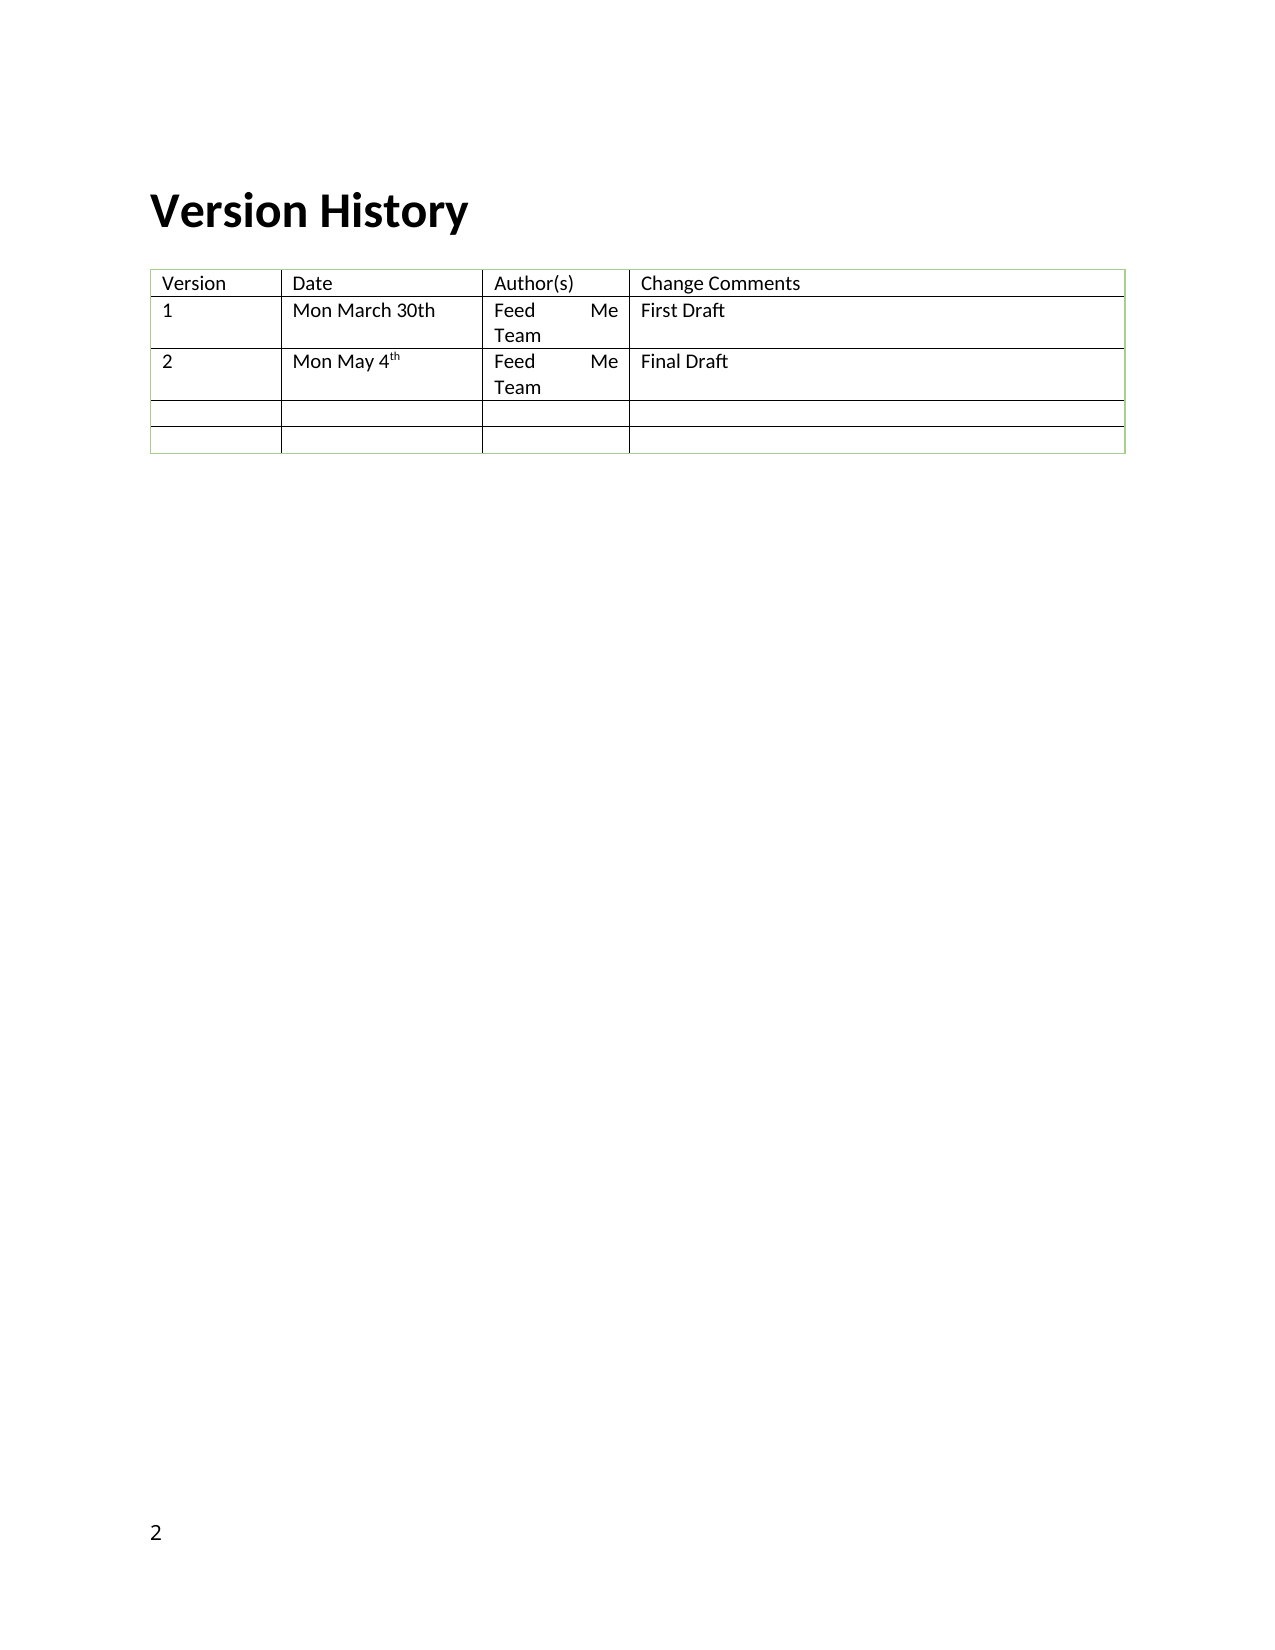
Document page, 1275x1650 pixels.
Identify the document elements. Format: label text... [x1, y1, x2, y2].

table_header Change Comments [630, 270, 1124, 296]
table_cell [630, 401, 1124, 426]
table_cell [282, 427, 482, 452]
table_cell Feed Me Team [483, 297, 629, 348]
table_cell 1 [151, 297, 281, 348]
table_cell Final Draft [630, 349, 1124, 399]
table_cell Feed Me Team [483, 349, 629, 399]
table_header Author(s) [483, 270, 629, 296]
table_header Version [151, 270, 281, 296]
table_cell [151, 401, 281, 426]
table_cell [483, 427, 629, 452]
subtitle Version History [150, 179, 1125, 240]
table_cell [151, 427, 281, 452]
table_cell First Draft [630, 297, 1124, 348]
table_cell Mon March 30th [282, 297, 482, 348]
table_cell 2 [151, 349, 281, 399]
table_cell [483, 401, 629, 426]
table_cell [282, 401, 482, 426]
table_cell Mon May 4th [282, 349, 482, 399]
table_header Date [282, 270, 482, 296]
table_cell [630, 427, 1124, 452]
